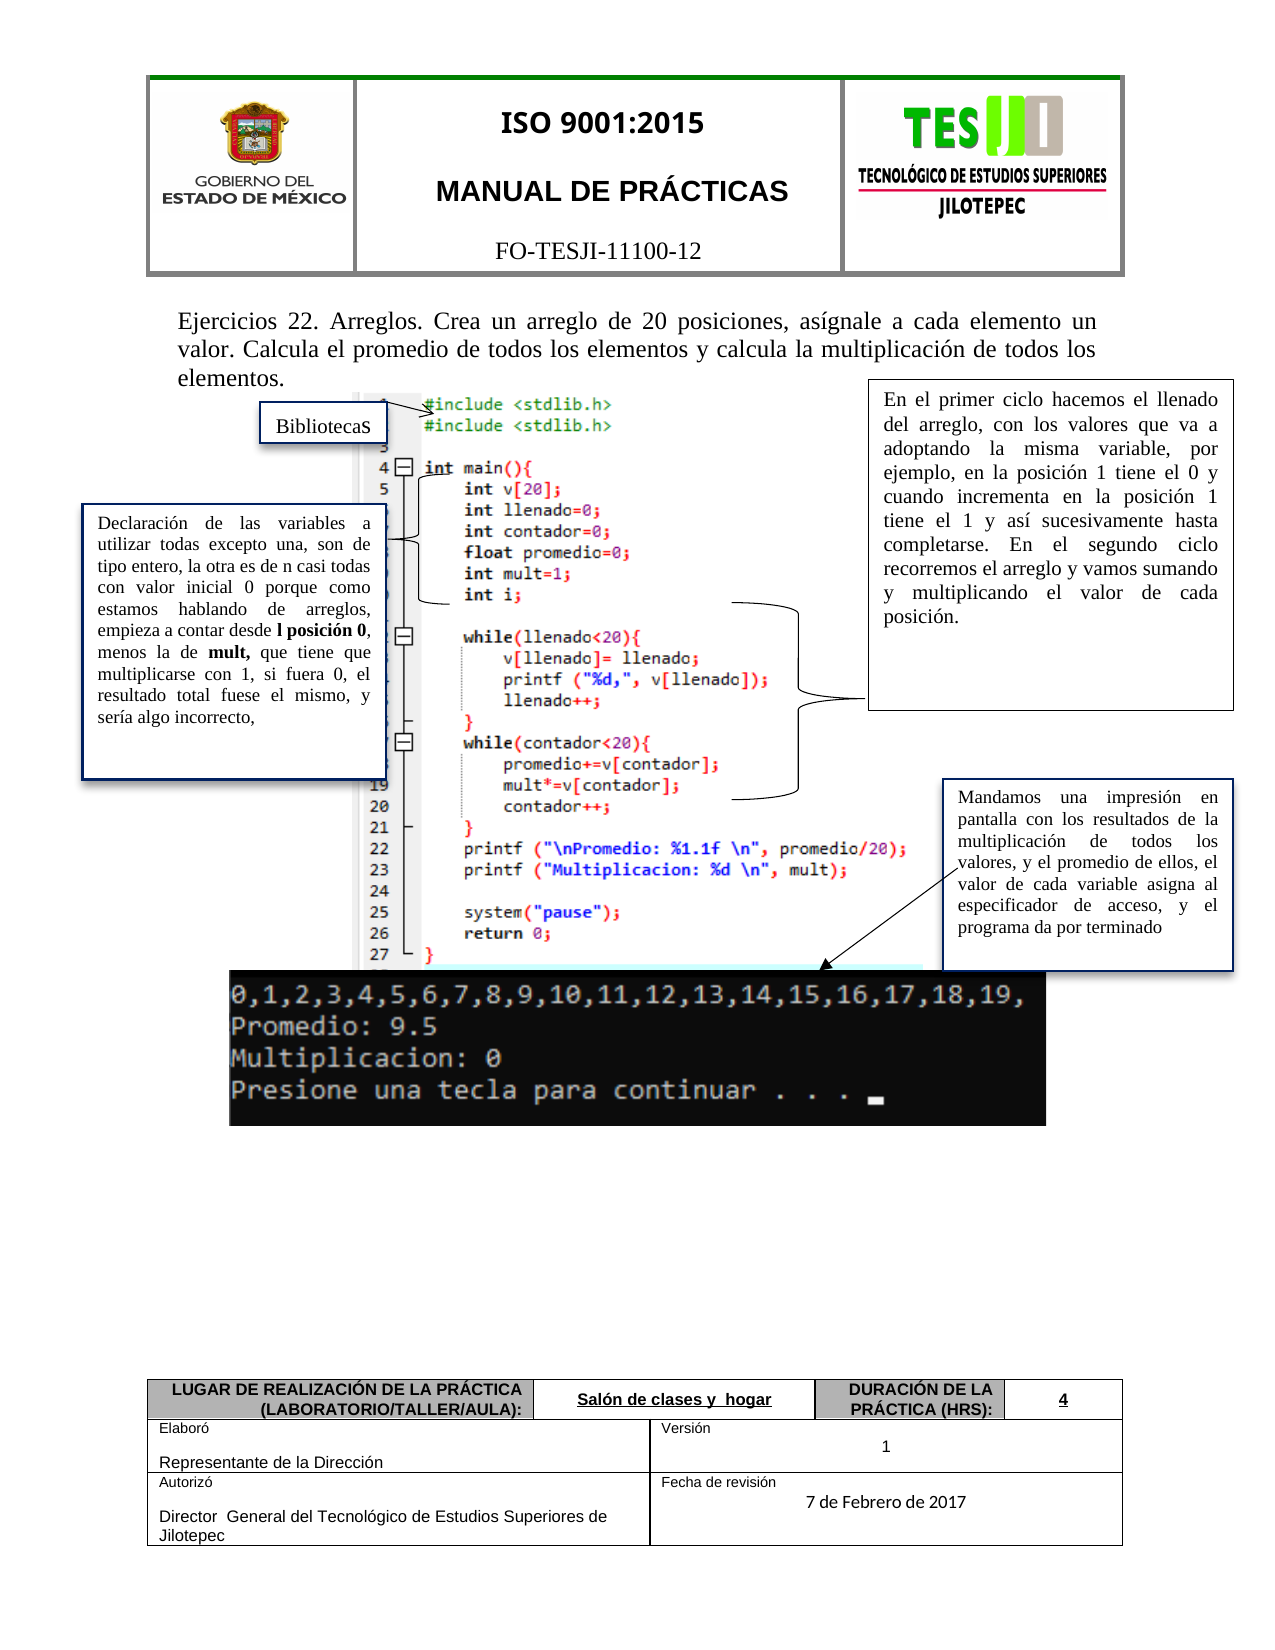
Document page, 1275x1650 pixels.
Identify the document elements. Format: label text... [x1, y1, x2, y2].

text Ejercicios 22. Arreglos. Crea un arreglo de 20 posiciones, asígnale a cada elemento un valor. Calcula el promedio de todos los elementos y calcula la multiplicación de todos los elementos. [177, 306, 1098, 392]
picture [856, 92, 1109, 220]
picture [151, 92, 350, 213]
picture [229, 392, 1047, 1126]
